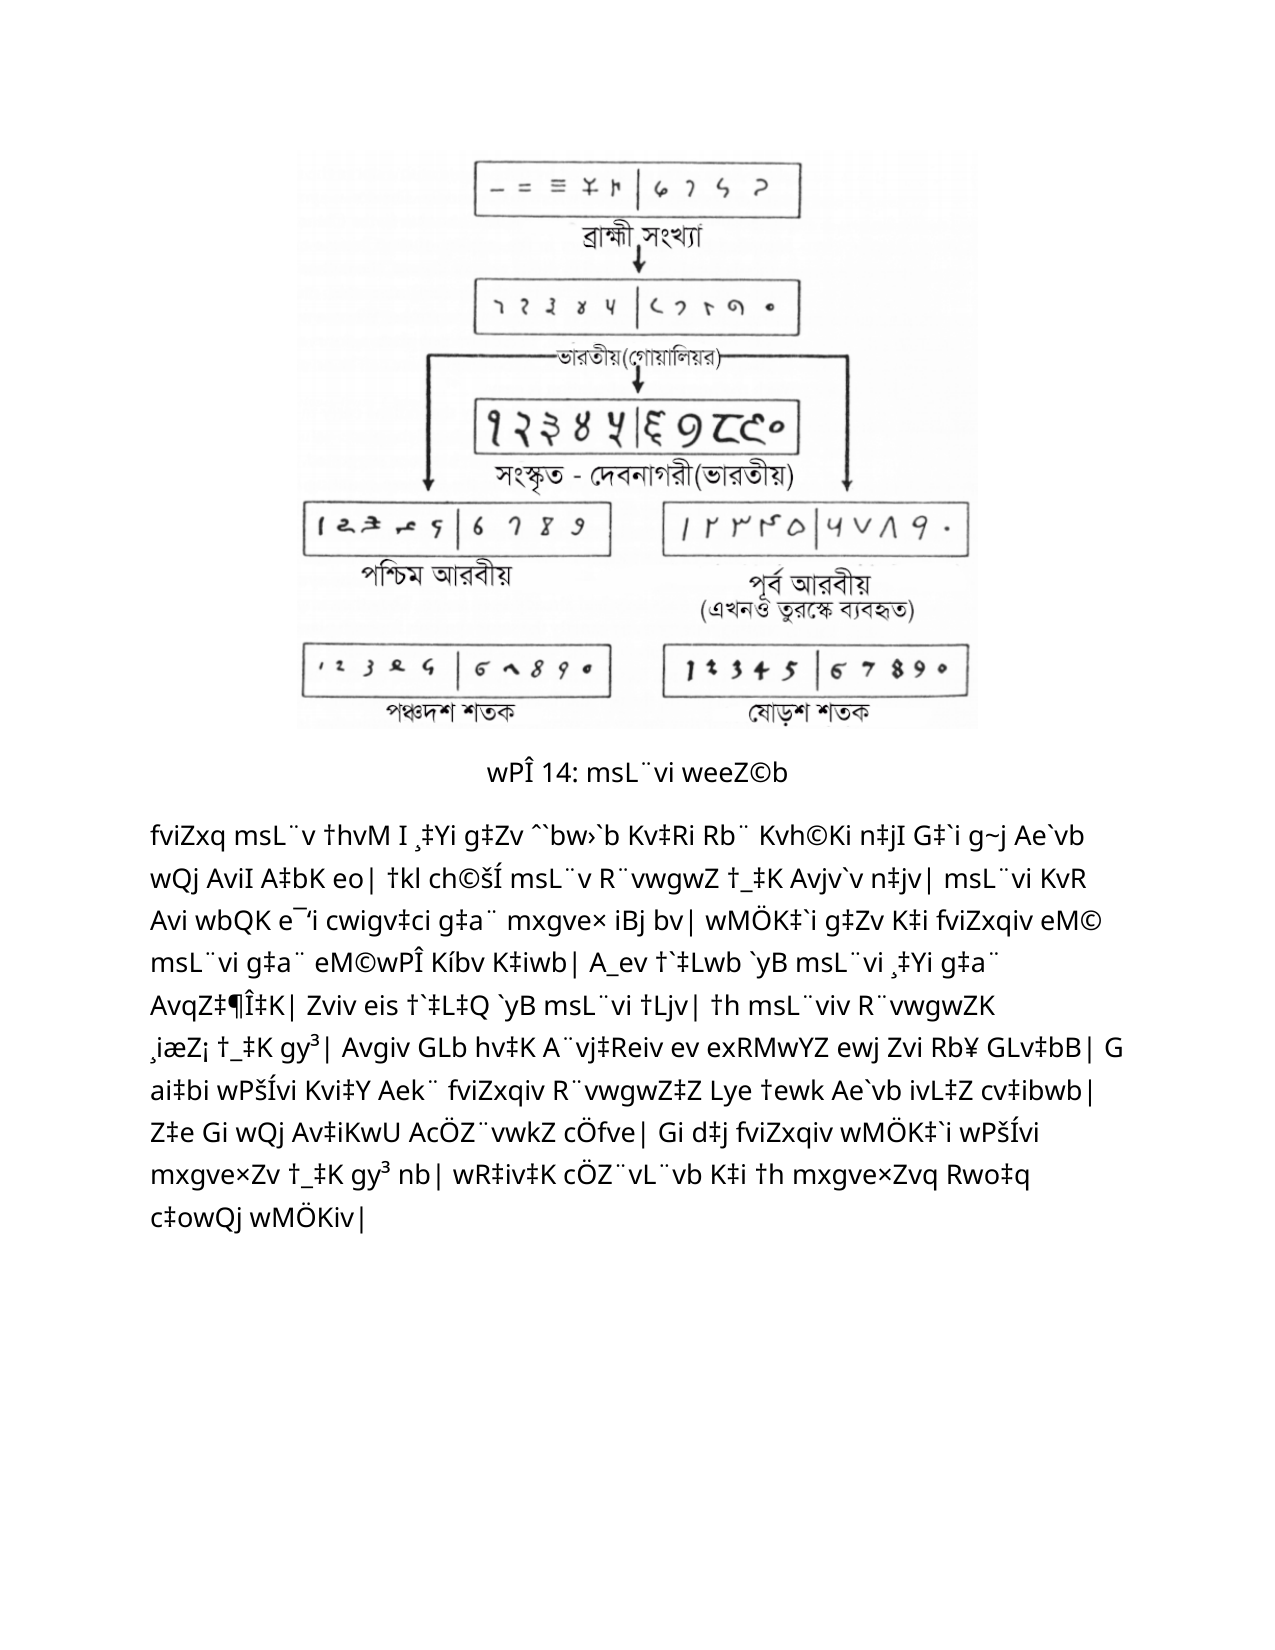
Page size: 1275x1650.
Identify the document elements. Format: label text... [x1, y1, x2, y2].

text fviZxq msL¨v †hvM I ¸‡Yi g‡Zv ˆ`bw›`b Kv‡Ri Rb¨ Kvh©Ki n‡jI G‡`i g~j Ae`vb wQj AviI A‡bK eo| †kl ch©šÍ msL¨v R¨vwgwZ †_‡K Avjv`v n‡jv| msL¨vi KvR Avi wbQK e¯‘i cwigv‡ci g‡a¨ mxgve× iBj bv| wMÖK‡`i g‡Zv K‡i fviZxqiv eM© msL¨vi g‡a¨ eM©wPÎ Kíbv K‡iwb| A_ev †`‡Lwb `yB msL¨vi ¸‡Yi g‡a¨ AvqZ‡¶Î‡K| Zviv eis †`‡L‡Q `yB msL¨vi †Ljv| †h msL¨viv R¨vwgwZK ¸iæZ¡ †_‡K gy³| Avgiv GLb hv‡K A¨vj‡Reiv ev exRMwYZ ewj Zvi Rb¥ GLv‡bB| G ai‡bi wPšÍvi Kvi‡Y Aek¨ fviZxqiv R¨vwgwZ‡Z Lye †ewk Ae`vb ivL‡Z cv‡ibwb| Z‡e Gi wQj Av‡iKwU AcÖZ¨vwkZ cÖfve| Gi d‡j fviZxqiv wMÖK‡`i wPšÍvi mxgve×Zv †_‡K gy³ nb| wR‡iv‡K cÖZ¨vL¨vb K‡i †h mxgve×Zvq Rwo‡q c‡owQj wMÖKiv| [150, 817, 1125, 1235]
picture [297, 149, 978, 729]
text wPÎ 14: msL¨vi weeZ©b [150, 753, 1125, 790]
